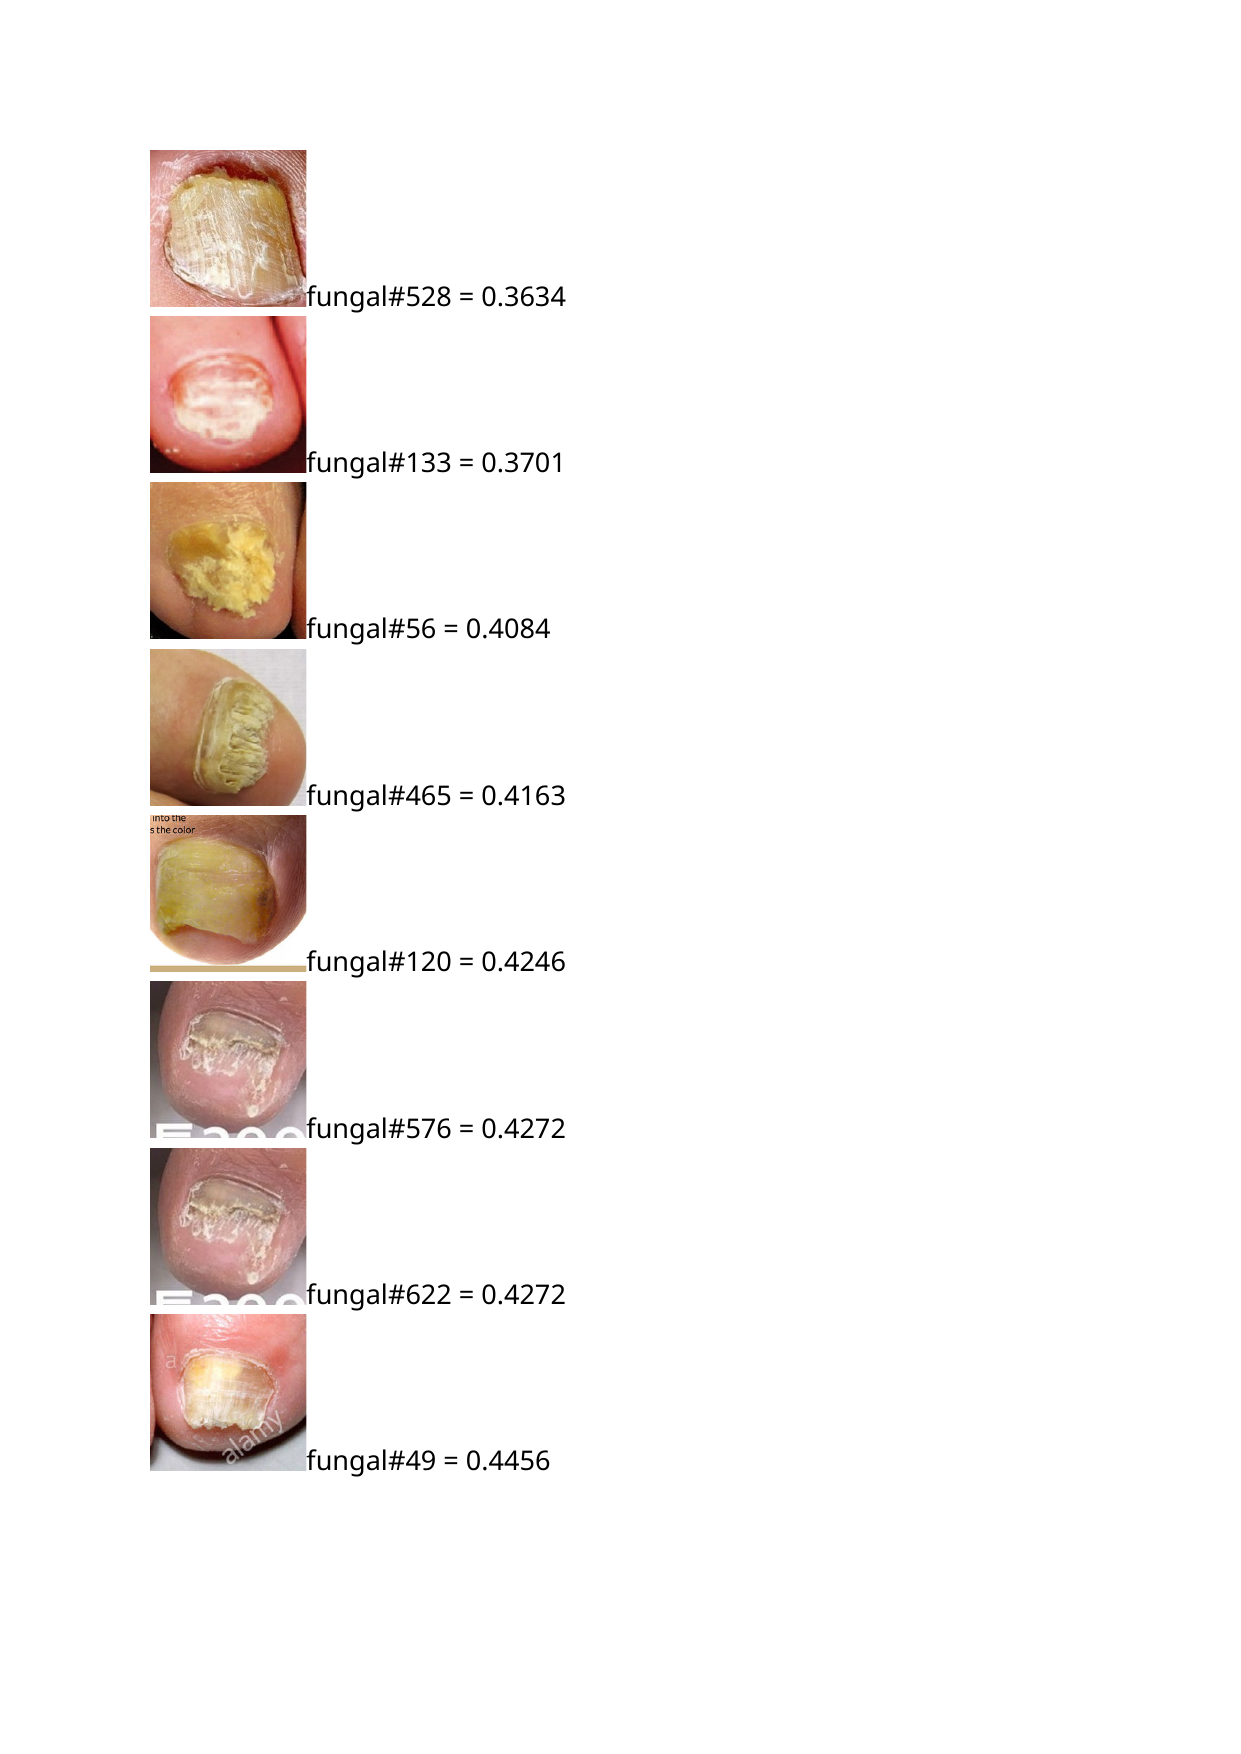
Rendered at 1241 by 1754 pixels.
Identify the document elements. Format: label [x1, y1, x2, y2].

picture [150, 316, 307, 473]
picture [150, 981, 307, 1138]
picture [150, 150, 307, 307]
picture [150, 1148, 307, 1305]
text [150, 150, 1090, 1479]
picture [150, 649, 307, 806]
picture [150, 482, 307, 639]
picture [150, 1314, 307, 1471]
picture [150, 815, 307, 972]
